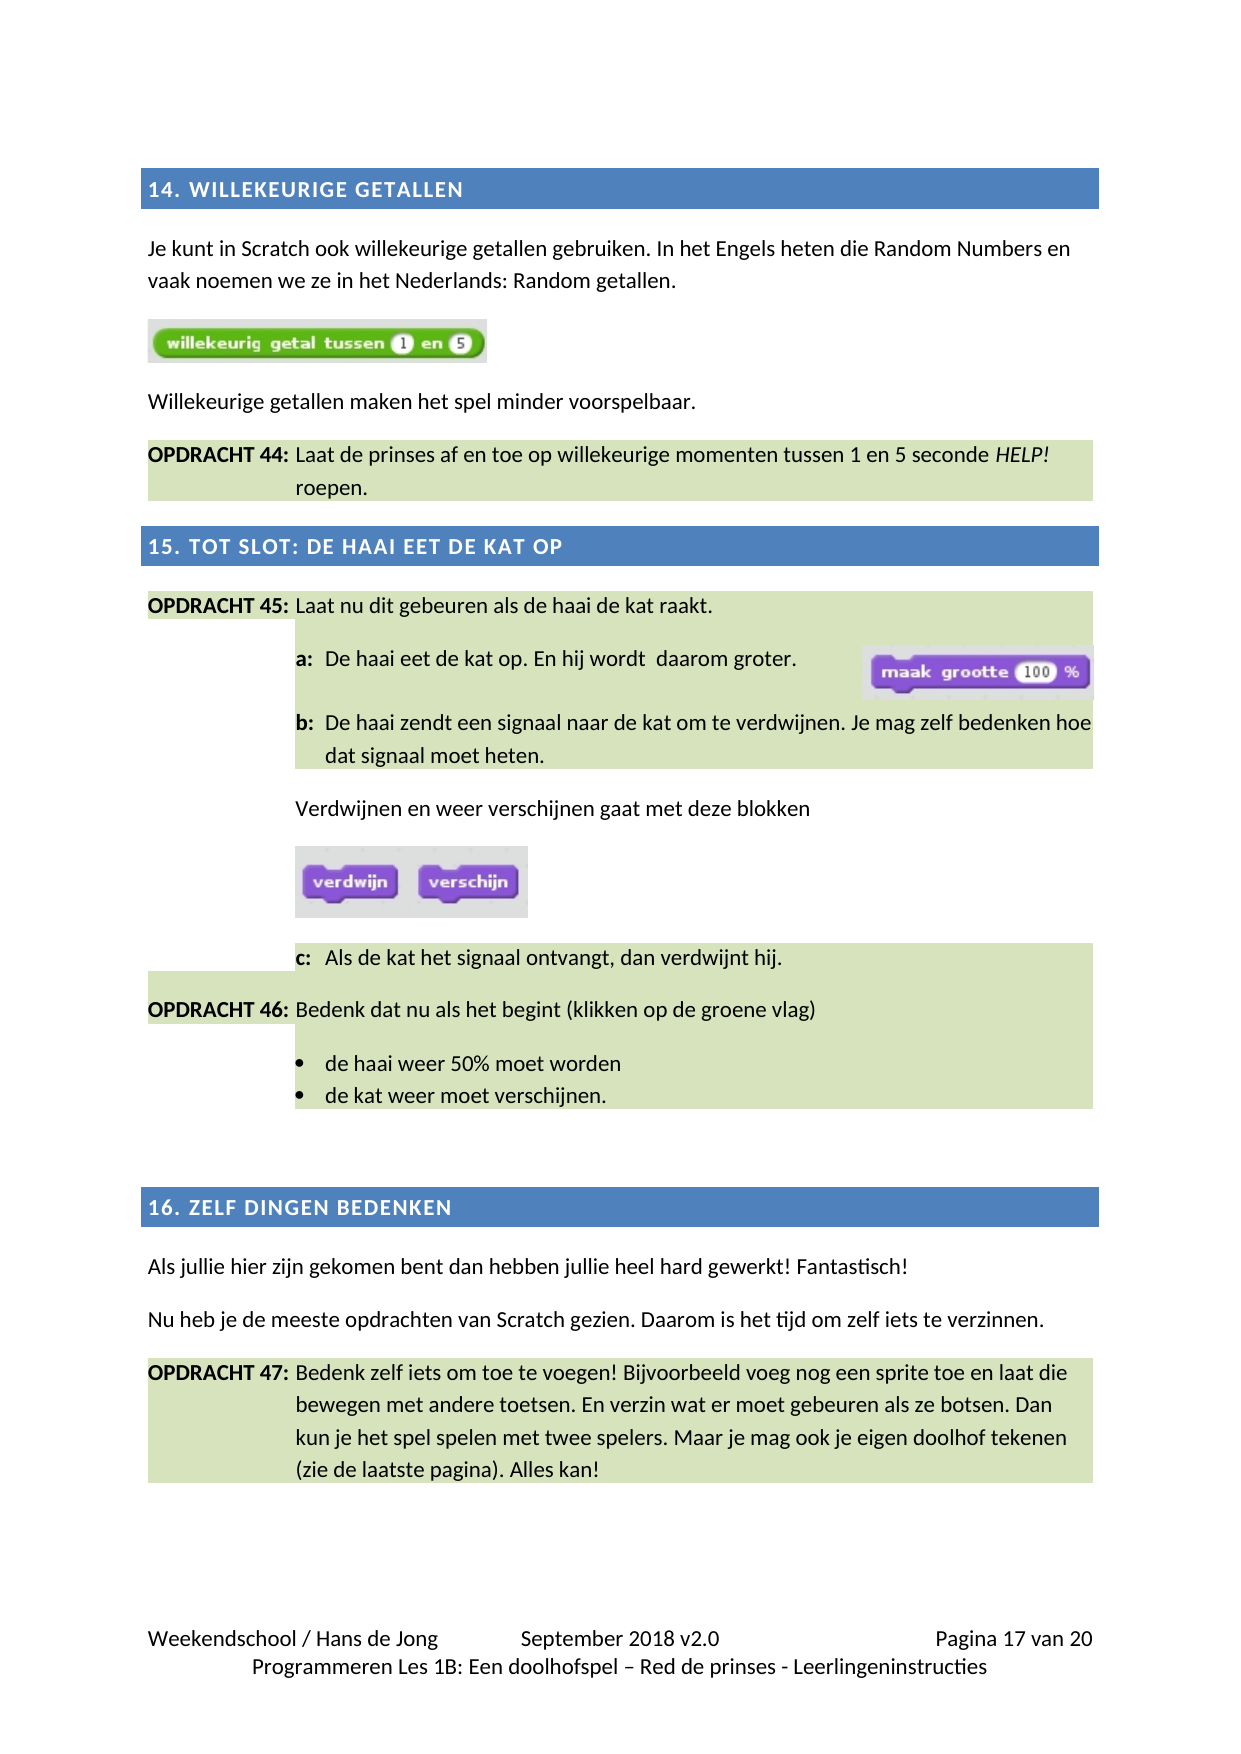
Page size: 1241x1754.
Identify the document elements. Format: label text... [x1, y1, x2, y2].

subtitle Tot slot: de haai eet de kat op [148, 532, 1093, 560]
text Bedenk dat nu als het begint (klikken op de groene vlag) [148, 996, 1093, 1024]
text Laat nu dit gebeuren als de haai de kat raakt. [148, 591, 1093, 619]
picture [295, 846, 528, 918]
picture [862, 645, 1095, 700]
text Verdwijnen en weer verschijnen gaat met deze blokken [295, 794, 1093, 822]
text Als jullie hier zijn gekomen bent dan hebben jullie heel hard gewerkt! Fantastisch! [148, 1252, 1093, 1280]
text Als de kat het signaal ontvangt, dan verdwijnt hij. [295, 943, 1093, 971]
text Bedenk zelf iets om toe te voegen! Bijvoorbeeld voeg nog een sprite toe en laat die bewegen met andere toetsen. En verzin wat er moet gebeuren als ze botsen. Dan kun je het spel spelen met twee spelers. Maar je mag ook je eigen doolhof tekenen (zie de laatste pagina). Alles kan! [148, 1358, 1093, 1483]
text de kat weer moet verschijnen. [295, 1081, 1093, 1109]
subtitle Willekeurige getallen [148, 175, 1093, 203]
text Willekeurige getallen maken het spel minder voorspelbaar. [148, 387, 1093, 415]
text De haai zendt een signaal naar de kat om te verdwijnen. Je mag zelf bedenken hoe dat signaal moet heten. [295, 708, 1093, 769]
text Laat de prinses af en toe op willekeurige momenten tussen 1 en 5 seconde HELP! roepen. [148, 440, 1093, 501]
text Je kunt in Scratch ook willekeurige getallen gebruiken. In het Engels heten die Random Numbers en vaak noemen we ze in het Nederlands: Random getallen. [148, 234, 1093, 294]
text de haai weer 50% moet worden [295, 1049, 1093, 1077]
subtitle Zelf dingen bedenken [148, 1193, 1093, 1221]
text Nu heb je de meeste opdrachten van Scratch gezien. Daarom is het tijd om zelf iets te verzinnen. [148, 1305, 1093, 1333]
picture [147, 319, 488, 363]
